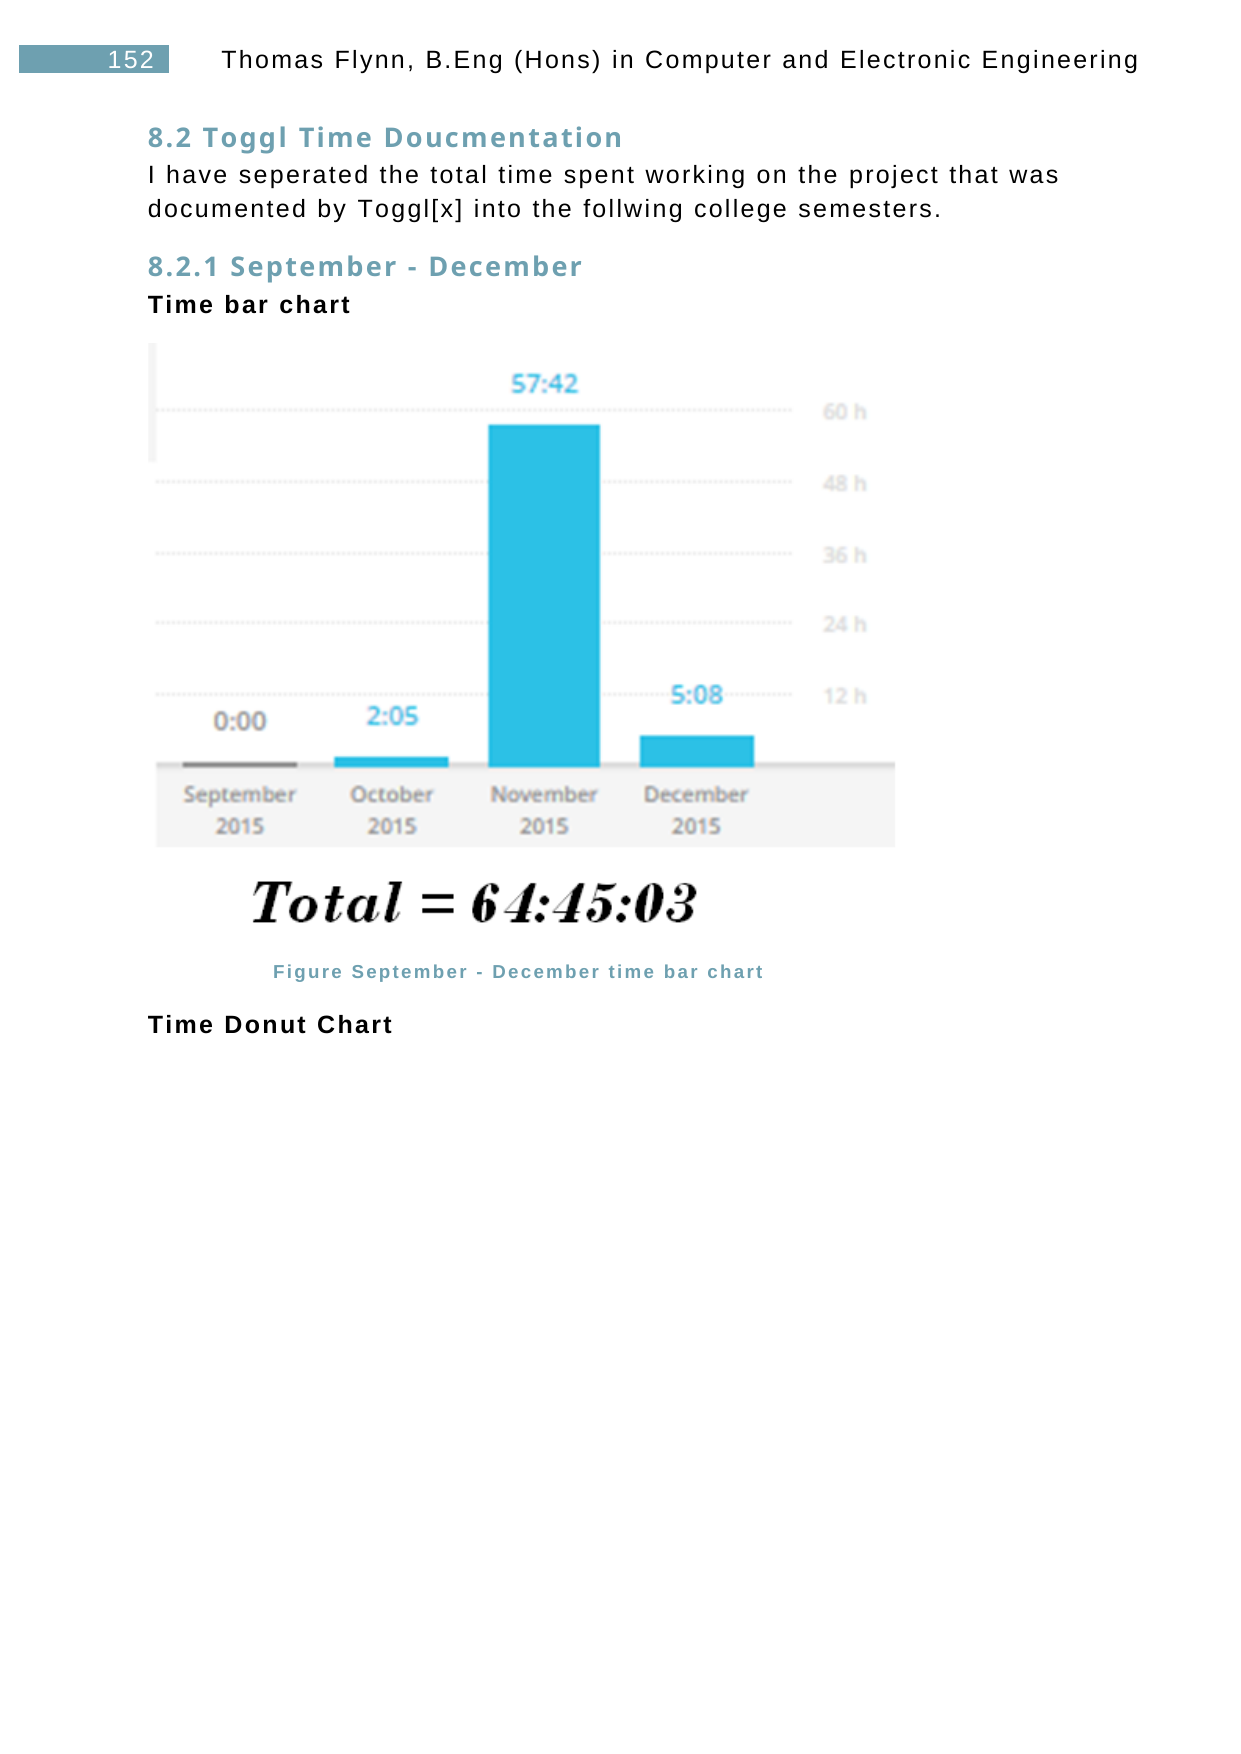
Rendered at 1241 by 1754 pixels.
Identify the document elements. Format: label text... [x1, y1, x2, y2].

text Time Donut Chart [148, 1010, 1122, 1039]
text Time bar chart [148, 290, 1122, 318]
subtitle 8.2 Toggl Time Doucmentation [148, 118, 1122, 155]
text I have seperated the total time spent working on the project that was documented by Toggl[x] into the follwing college semesters. [148, 161, 1122, 222]
subtitle 8.2.1 September - December [148, 247, 1122, 284]
picture [147, 343, 900, 932]
